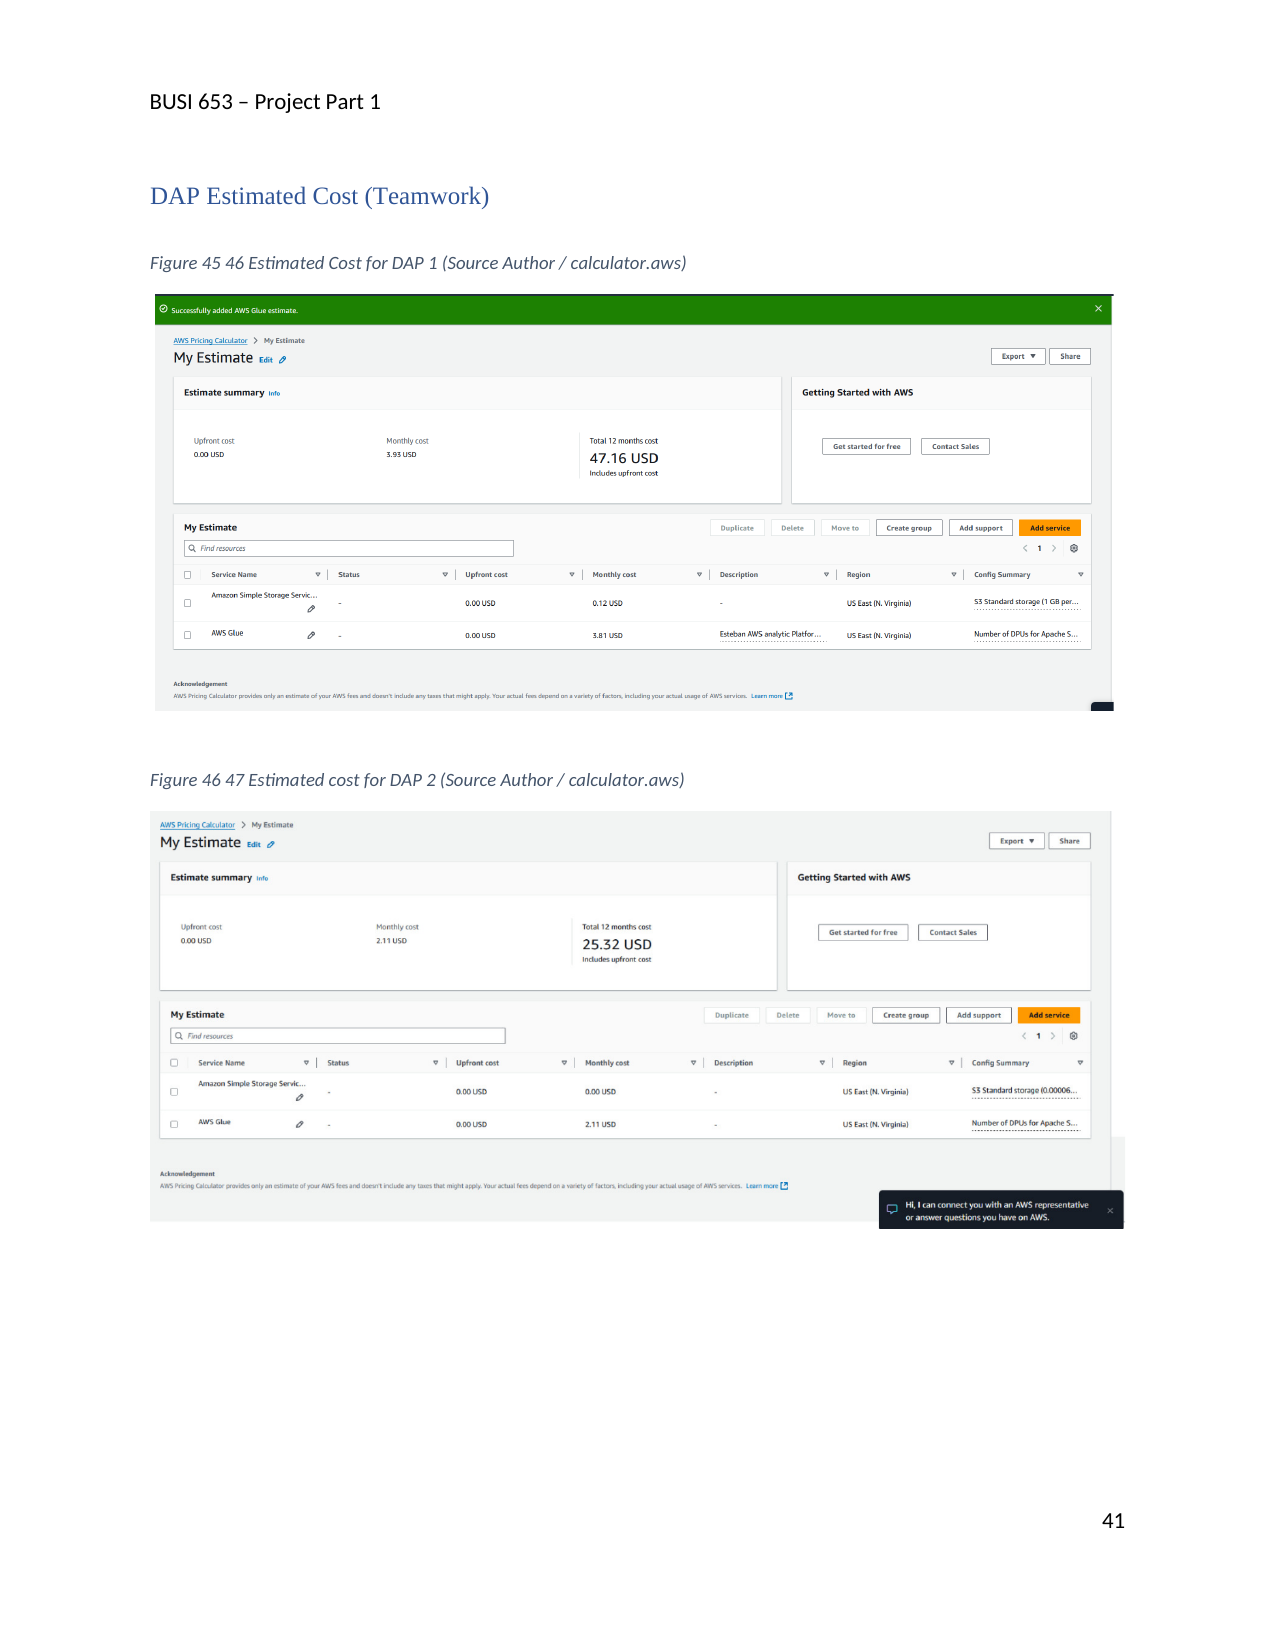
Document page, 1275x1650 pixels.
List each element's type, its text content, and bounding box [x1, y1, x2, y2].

text Figure 45 Estimated Cost for DAP 1 (Source Author / calculator.aws) [150, 251, 1125, 274]
subtitle DAP Estimated Cost (Teamwork) [150, 181, 1125, 210]
text Figure 46 Estimated cost for DAP 2 (Source Author / calculator.aws) [150, 768, 1125, 791]
picture [150, 811, 1125, 1229]
picture [155, 294, 1114, 711]
